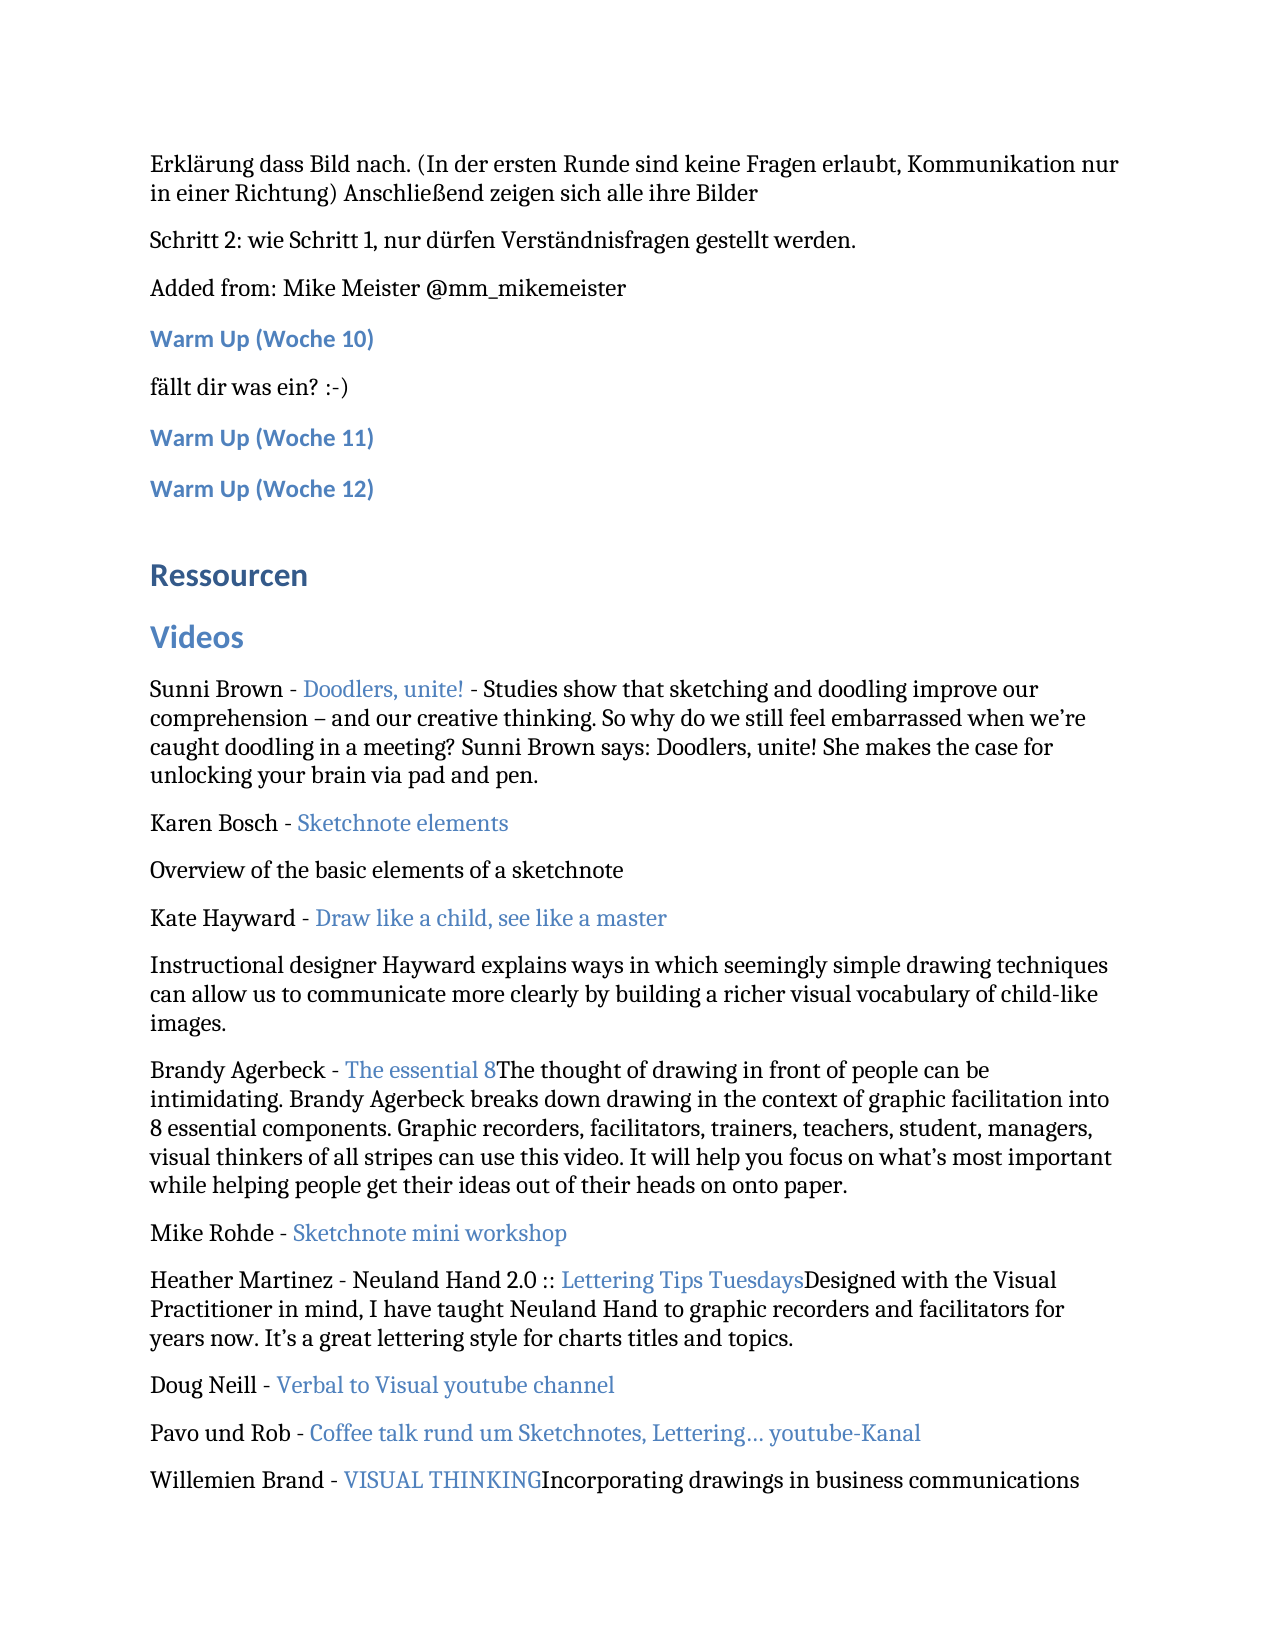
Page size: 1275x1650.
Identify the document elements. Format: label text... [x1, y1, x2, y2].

text Kate Hayward - Draw like a child, see like a master [150, 904, 1125, 933]
text Instructional designer Hayward explains ways in which seemingly simple drawing techniques can allow us to communicate more clearly by building a richer visual vocabulary of child-like images. [150, 951, 1125, 1038]
subtitle Warm Up (Woche 11) [150, 422, 1125, 453]
text Added from: Mike Meister @mm_mikemeister [150, 274, 1125, 302]
text Overview of the basic elements of a sketchnote [150, 856, 1125, 885]
subtitle Videos [150, 616, 1125, 656]
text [150, 150, 1125, 207]
text Doug Neill - Verbal to Visual youtube channel [150, 1371, 1125, 1400]
text Heather Martinez - Neuland Hand 2.0 :: Lettering Tips TuesdaysDesigned with the Visual Practitioner in mind, I have taught Neuland Hand to graphic recorders and facilitators for years now. It’s a great lettering style for charts titles and topics. [150, 1266, 1125, 1353]
subtitle Ressourcen [150, 554, 1125, 595]
text Sunni Brown - Doodlers, unite! - Studies show that sketching and doodling improve our comprehension – and our creative thinking. So why do we still feel embarrassed when we’re caught doodling in a meeting? Sunni Brown says: Doodlers, unite! She makes the case for unlocking your brain via pad and pen. [150, 675, 1125, 790]
text Mike Rohde - Sketchnote mini workshop [150, 1219, 1125, 1248]
text Pavo und Rob - Coffee talk rund um Sketchnotes, Lettering… youtube-Kanal [150, 1419, 1125, 1448]
text Brandy Agerbeck - The essential 8The thought of drawing in front of people can be intimidating. Brandy Agerbeck breaks down drawing in the context of graphic facilitation into 8 essential components. Graphic recorders, facilitators, trainers, teachers, student, managers, visual thinkers of all stripes can use this video. It will help you focus on what’s most important while helping people get their ideas out of their heads on onto paper. [150, 1056, 1125, 1200]
text Schritt 2: wie Schritt 1, nur dürfen Verständnisfragen gestellt werden. [150, 226, 1125, 255]
text Willemien Brand - VISUAL THINKINGIncorporating drawings in business communications [150, 1466, 1125, 1495]
subtitle Warm Up (Woche 10) [150, 323, 1125, 354]
subtitle Warm Up (Woche 12) [150, 473, 1125, 504]
text Karen Bosch - Sketchnote elements [150, 809, 1125, 838]
text fällt dir was ein? :-) [150, 373, 1125, 401]
